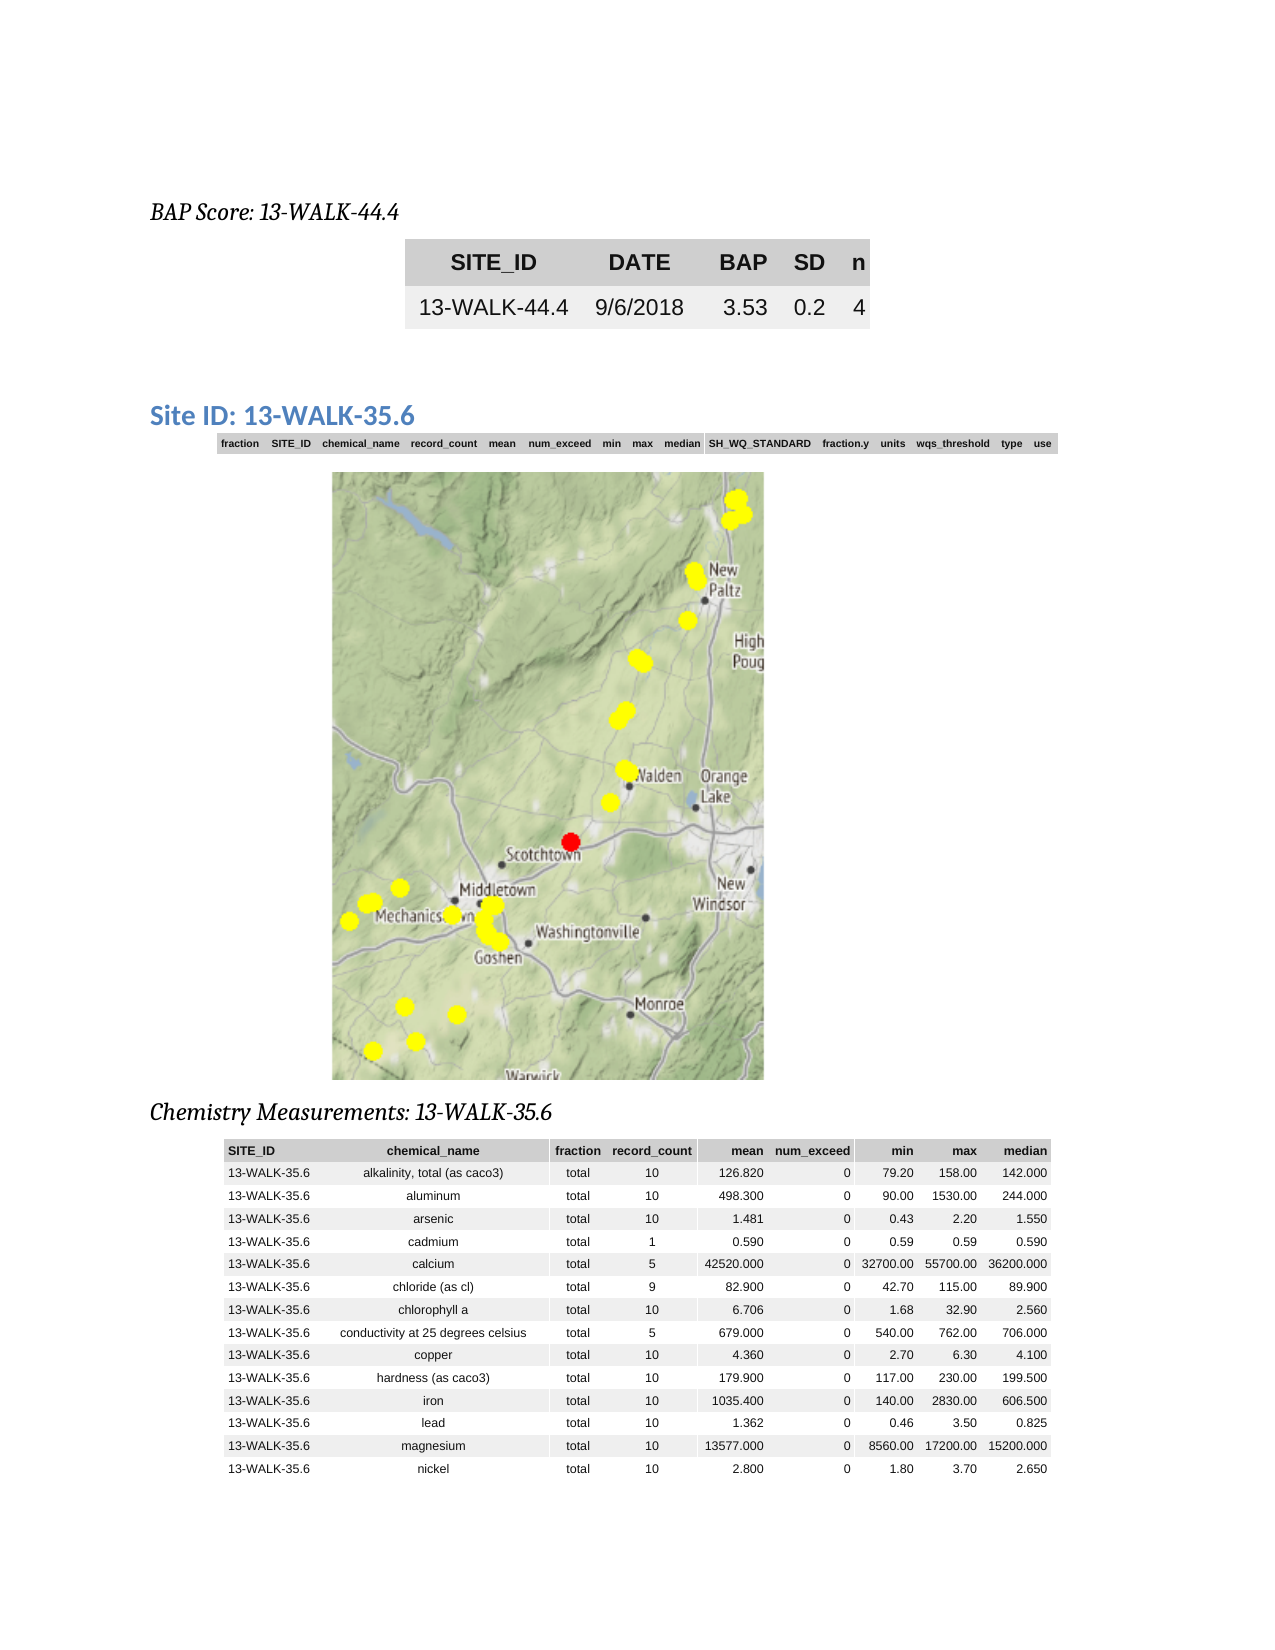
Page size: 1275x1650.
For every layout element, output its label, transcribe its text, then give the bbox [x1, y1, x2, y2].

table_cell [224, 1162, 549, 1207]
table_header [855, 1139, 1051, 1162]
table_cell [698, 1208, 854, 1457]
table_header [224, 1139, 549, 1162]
text Chemistry Measurements: 13-WALK-35.6 [150, 1098, 1125, 1127]
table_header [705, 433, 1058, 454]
subtitle Site ID: 13-WALK-35.6 [150, 397, 1125, 433]
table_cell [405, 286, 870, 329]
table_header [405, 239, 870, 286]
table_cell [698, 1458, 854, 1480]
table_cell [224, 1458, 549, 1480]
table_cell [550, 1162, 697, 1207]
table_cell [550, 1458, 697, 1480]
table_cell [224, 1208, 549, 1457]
text BAP Score: 13-WALK-44.4 [150, 197, 1125, 226]
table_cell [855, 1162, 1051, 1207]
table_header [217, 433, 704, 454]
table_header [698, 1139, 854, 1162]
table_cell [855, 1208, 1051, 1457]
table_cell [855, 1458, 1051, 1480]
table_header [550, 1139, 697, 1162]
picture [168, 472, 927, 1080]
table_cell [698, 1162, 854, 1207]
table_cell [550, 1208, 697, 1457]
